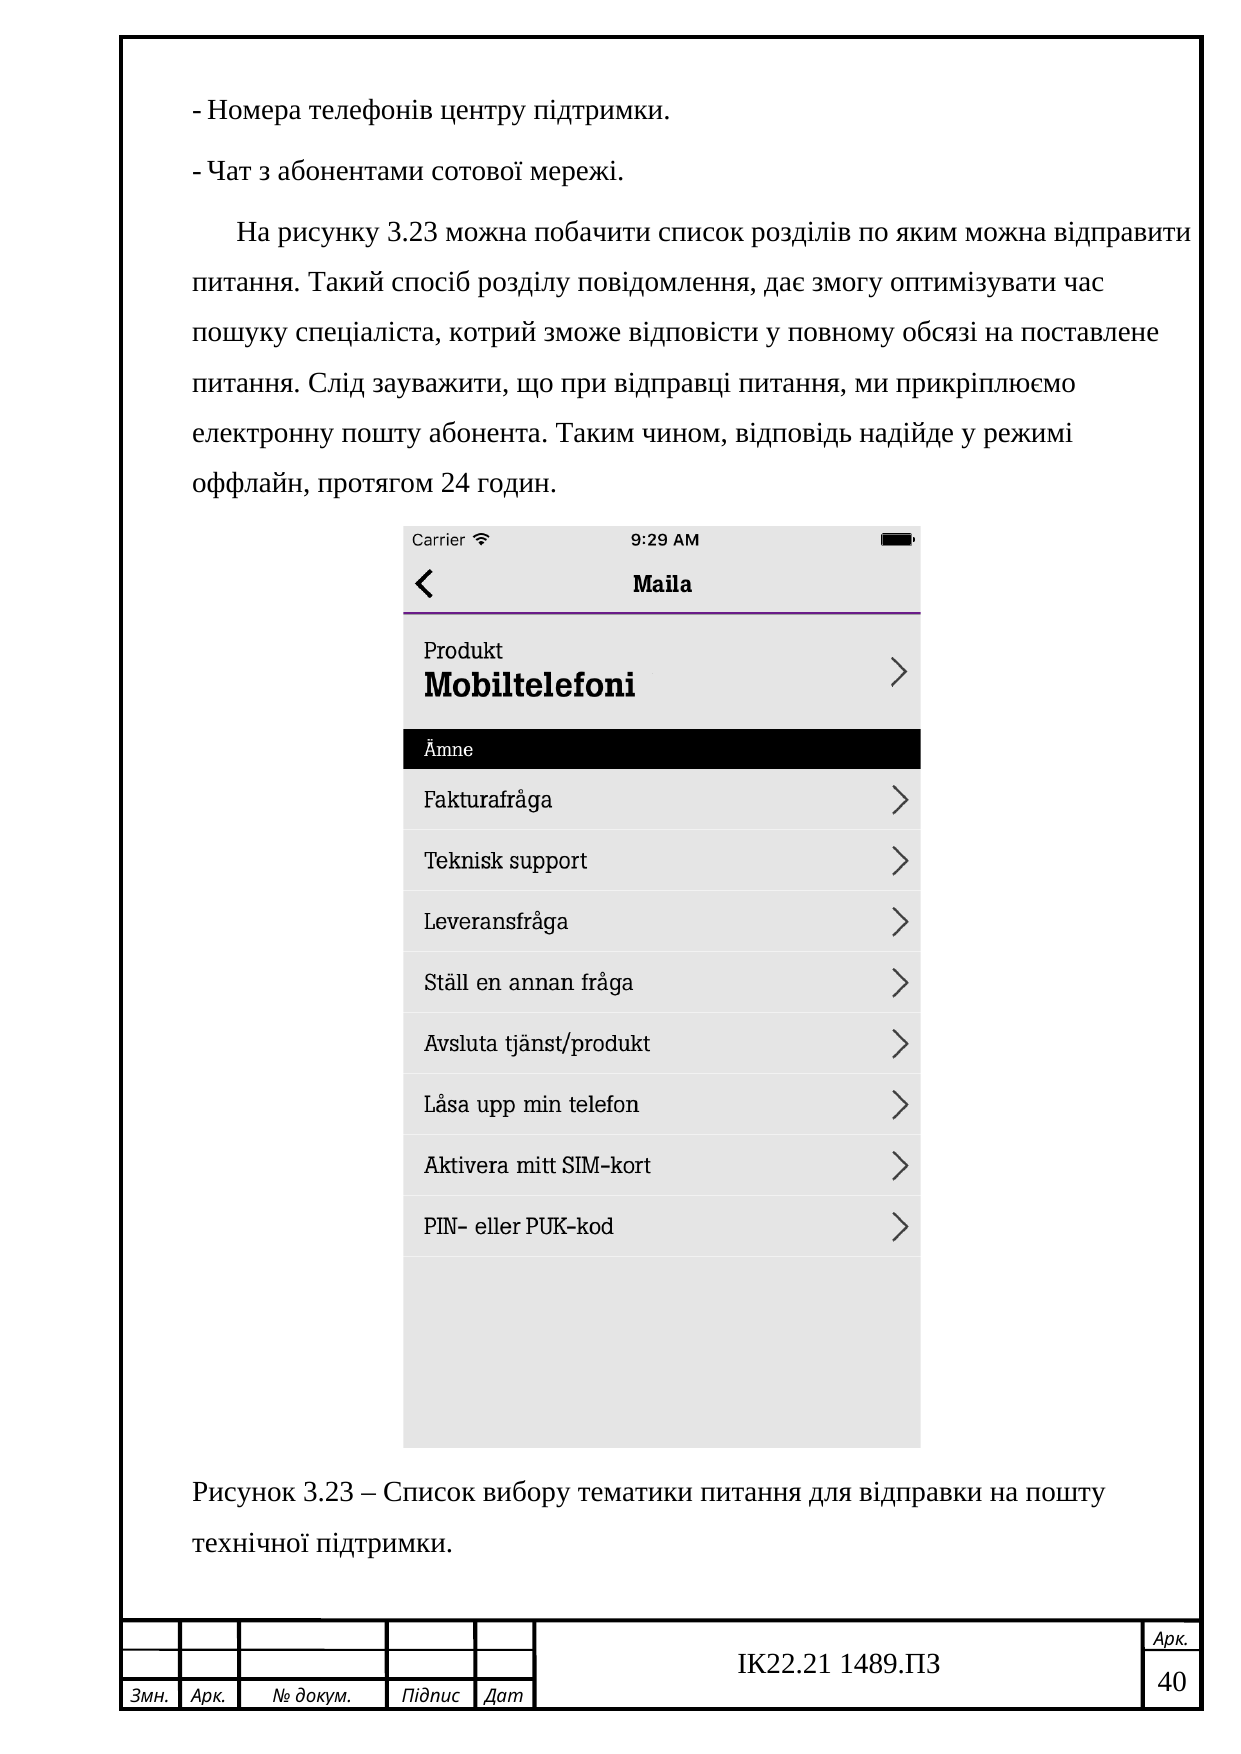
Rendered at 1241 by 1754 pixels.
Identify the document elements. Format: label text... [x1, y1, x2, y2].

list Чат з абонентами сотової мережі. [192, 153, 1196, 187]
text Рисунок 3.23 – Список вибору тематики питання для відправки на пошту технічної підтримки. [192, 1474, 1196, 1558]
text На рисунку 3.23 можна побачити список розділів по яким можна відправити питання. Такий спосіб розділу повідомлення, дає змогу оптимізувати час пошуку спеціаліста, котрий зможе відповісти у повному обсязі на поставлене питання. Слід зауважити, що при відправці питання, ми прикріплюємо електронну пошту абонента. Таким чином, відповідь надійде у режимі оффлайн, протягом 24 годин. [192, 214, 1196, 499]
picture [403, 526, 921, 1448]
list Номера телефонів центру підтримки. [192, 92, 1196, 126]
